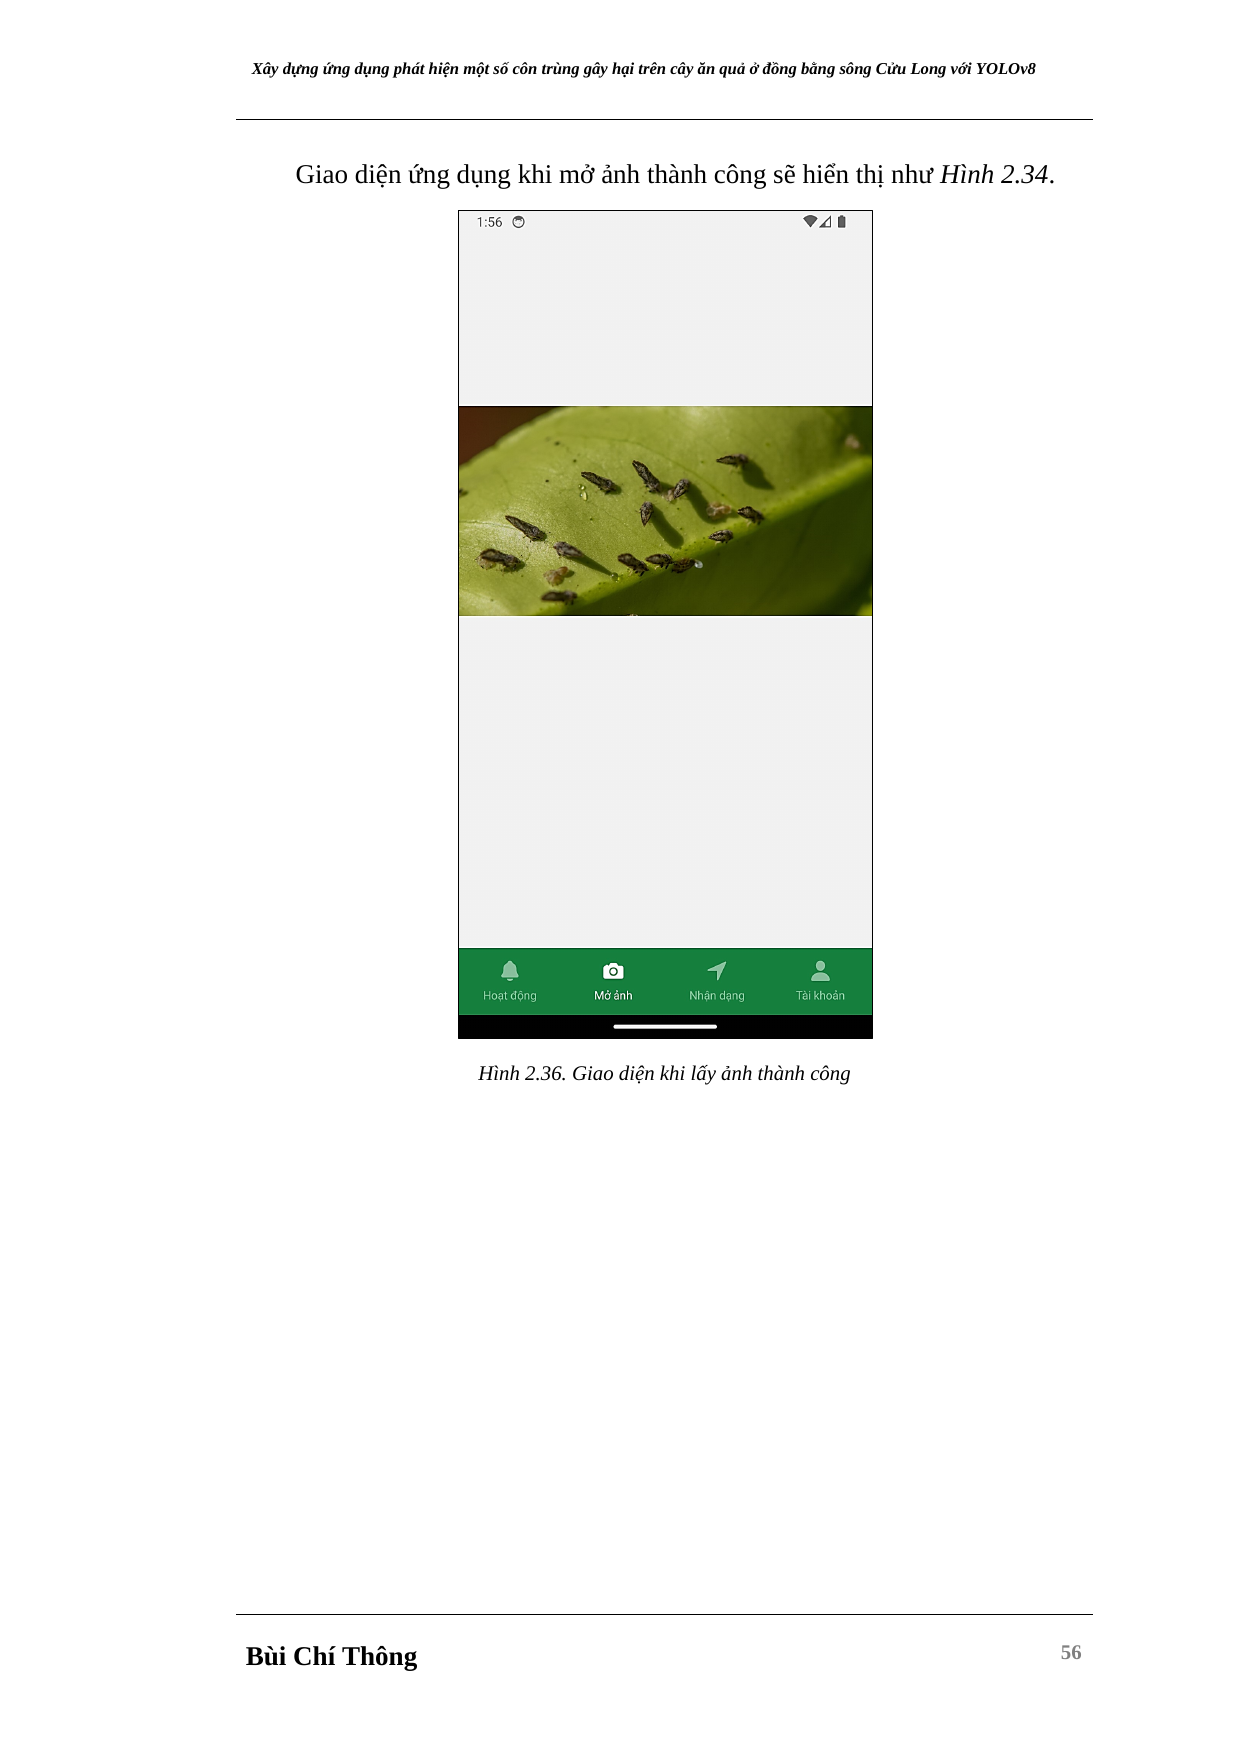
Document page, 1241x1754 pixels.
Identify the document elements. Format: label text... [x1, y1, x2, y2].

text Giao diện ứng dụng khi mở ảnh thành công sẽ hiển thị như Hình 2.34. [236, 158, 1092, 189]
picture [459, 211, 872, 1038]
